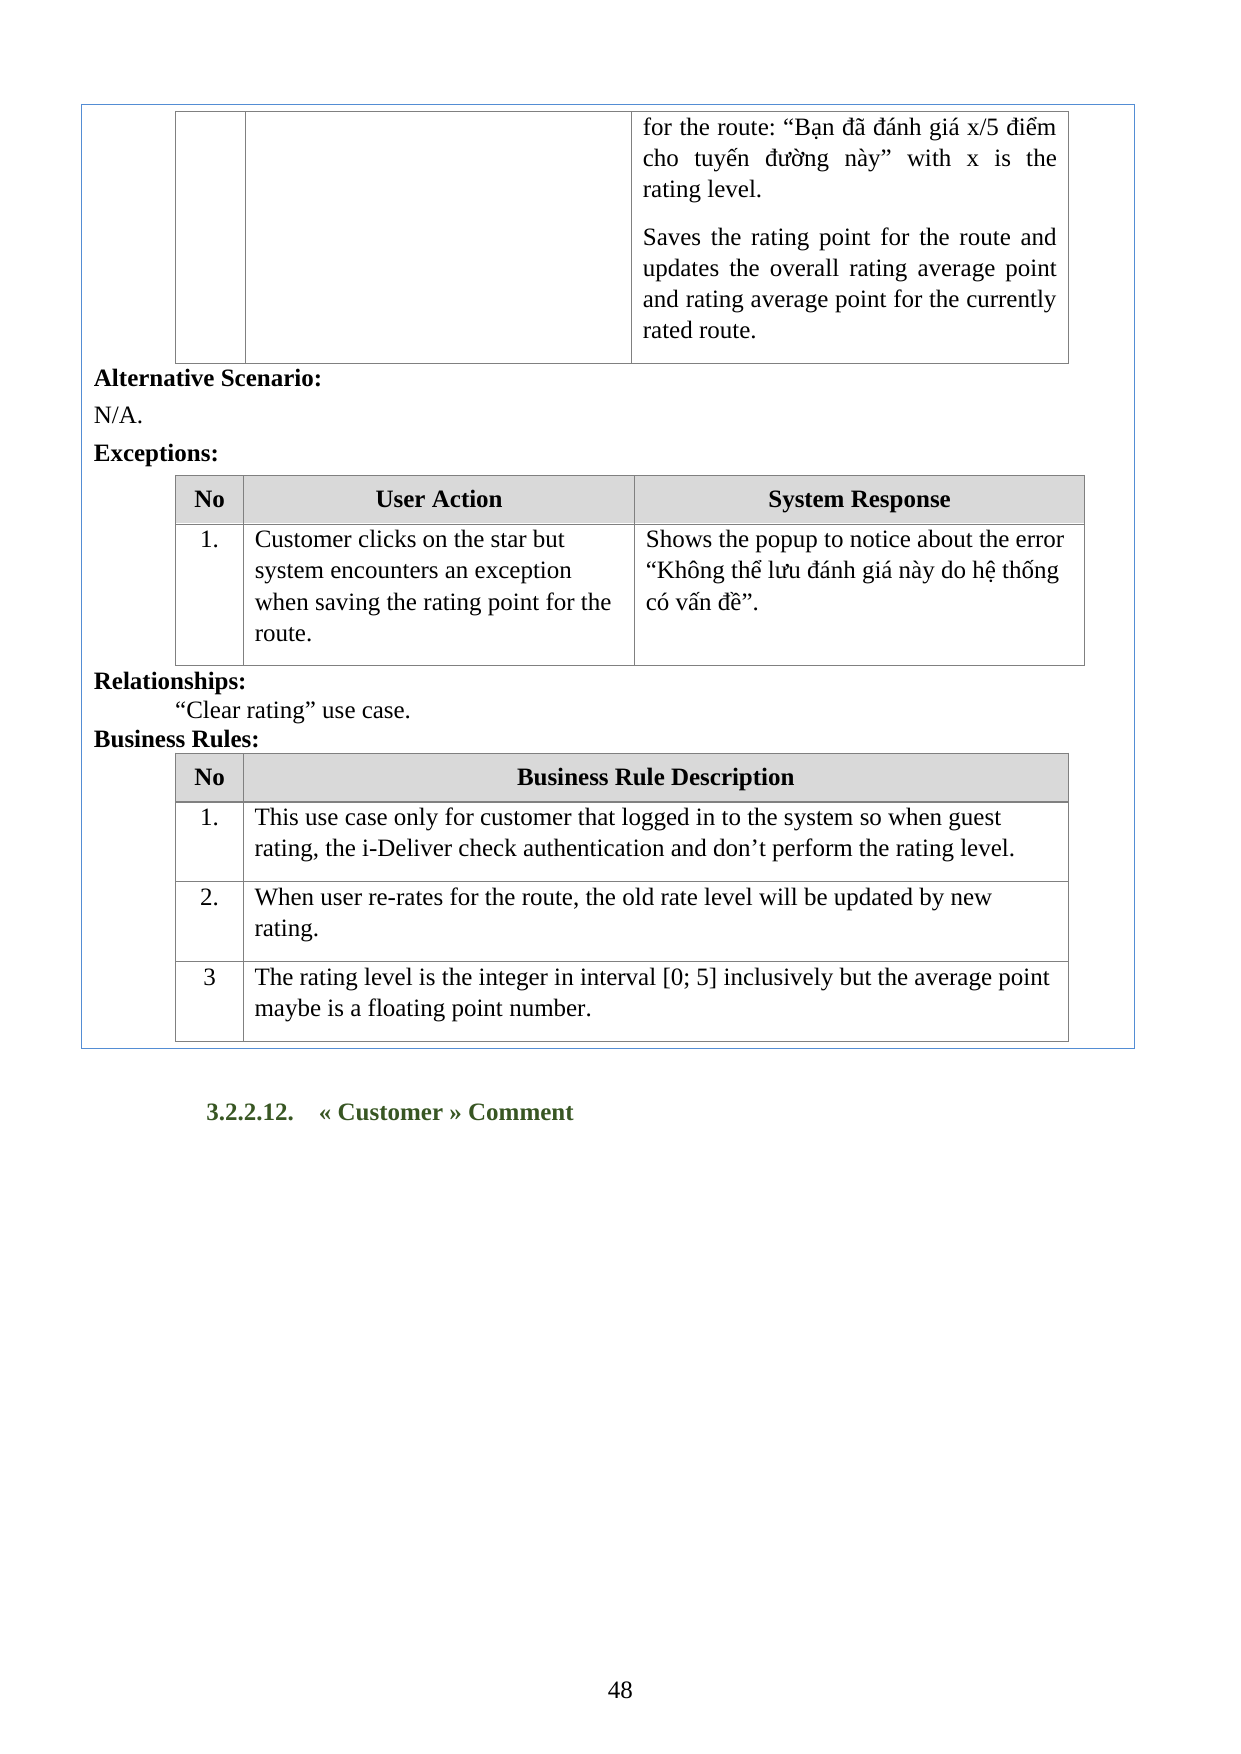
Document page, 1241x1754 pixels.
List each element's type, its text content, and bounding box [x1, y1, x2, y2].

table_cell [82, 105, 1134, 1048]
subtitle « Customer » Comment [206, 1097, 1146, 1126]
